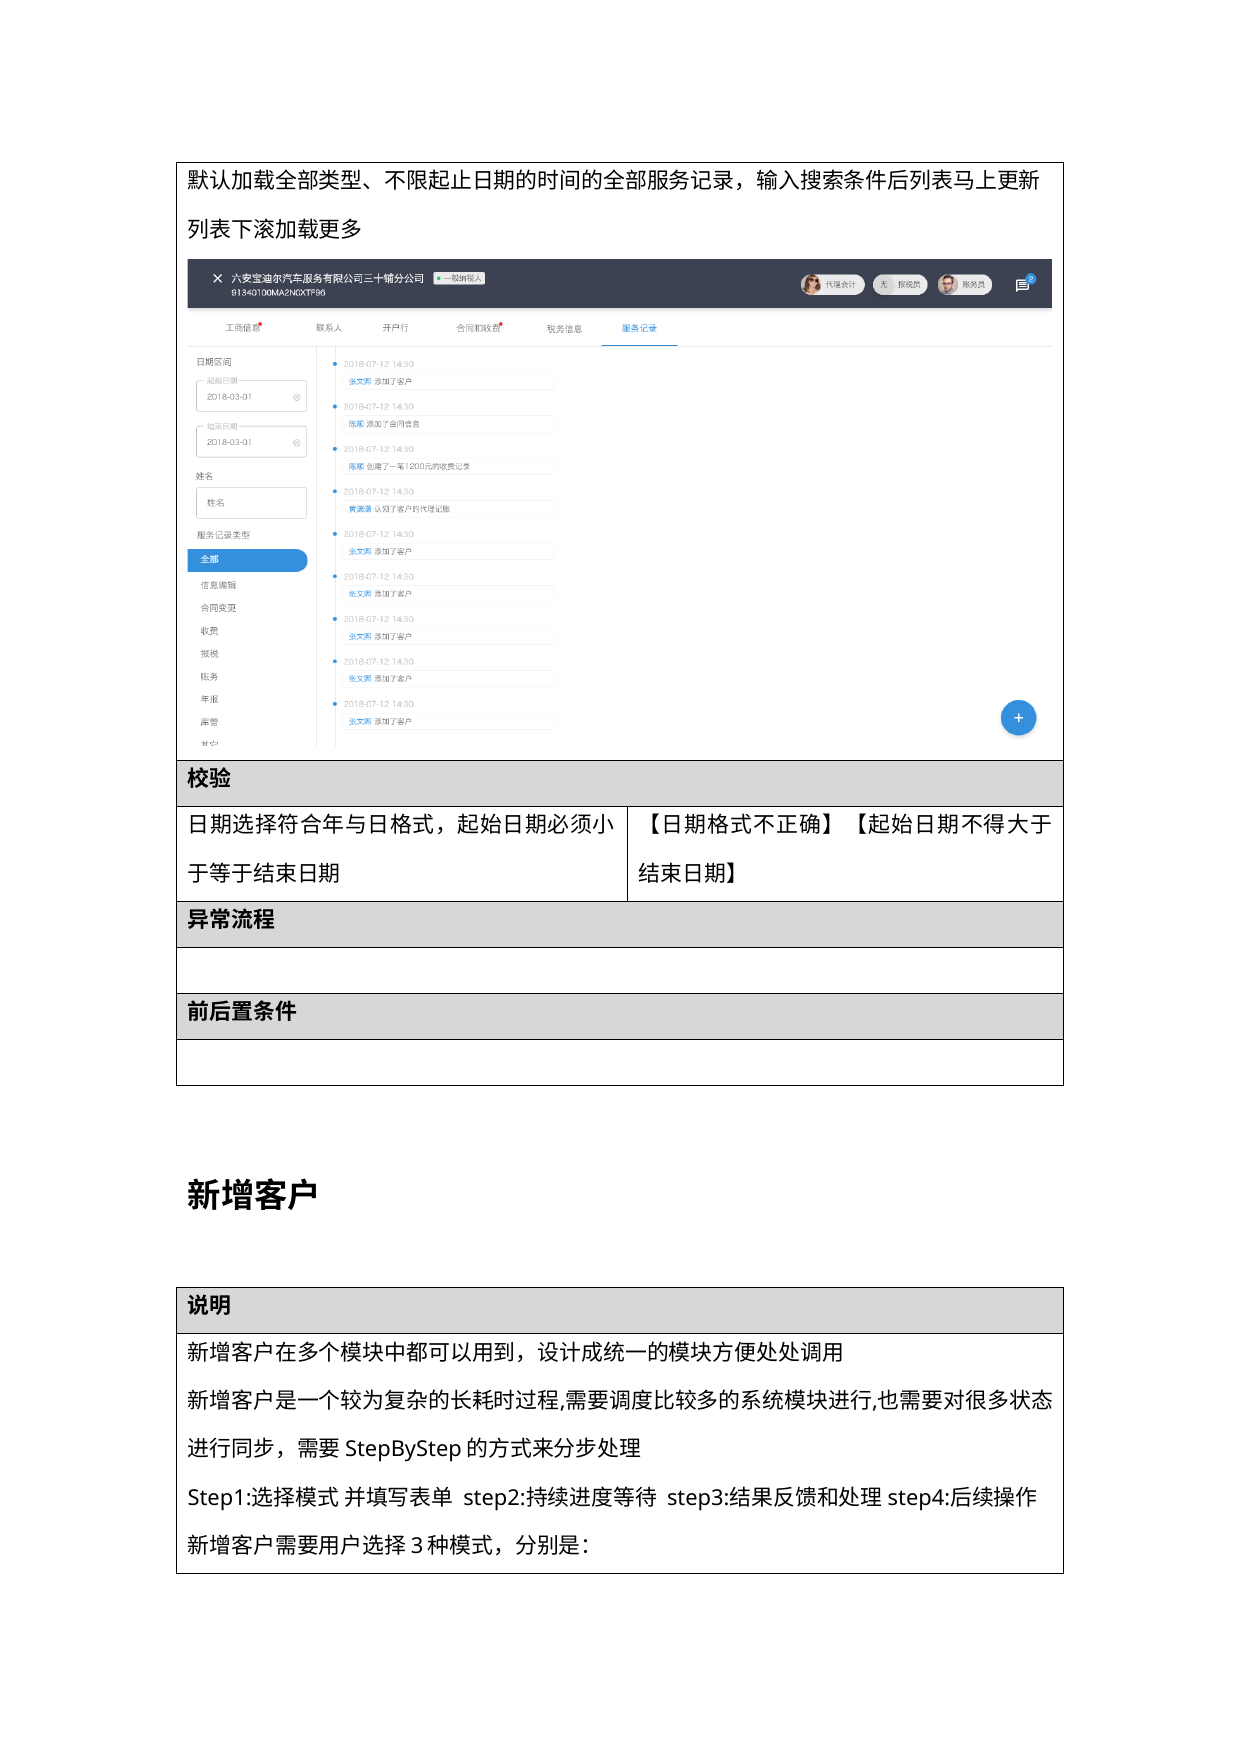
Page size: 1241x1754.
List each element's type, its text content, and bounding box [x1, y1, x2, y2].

subtitle 新增客户 [187, 1160, 1053, 1225]
table_cell 日期选择符合年与日格式，起始日期必须小于等于结束日期 [177, 807, 627, 901]
table_cell 校验 [177, 761, 1063, 806]
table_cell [177, 1334, 1063, 1573]
table_cell 异常流程 [177, 902, 1063, 947]
table_cell 默认加载全部类型、不限起止日期的时间的全部服务记录，输入搜索条件后列表马上更新 列表下滚加载更多 [177, 163, 1063, 760]
picture [187, 259, 1052, 746]
table_cell 前后置条件 [177, 994, 1063, 1039]
table_cell [177, 1040, 1063, 1085]
table_cell 【日期格式不正确】【起始日期不得大于结束日期】 [628, 807, 1063, 901]
table_cell [177, 948, 1063, 993]
table_header 说明 [177, 1288, 1063, 1333]
